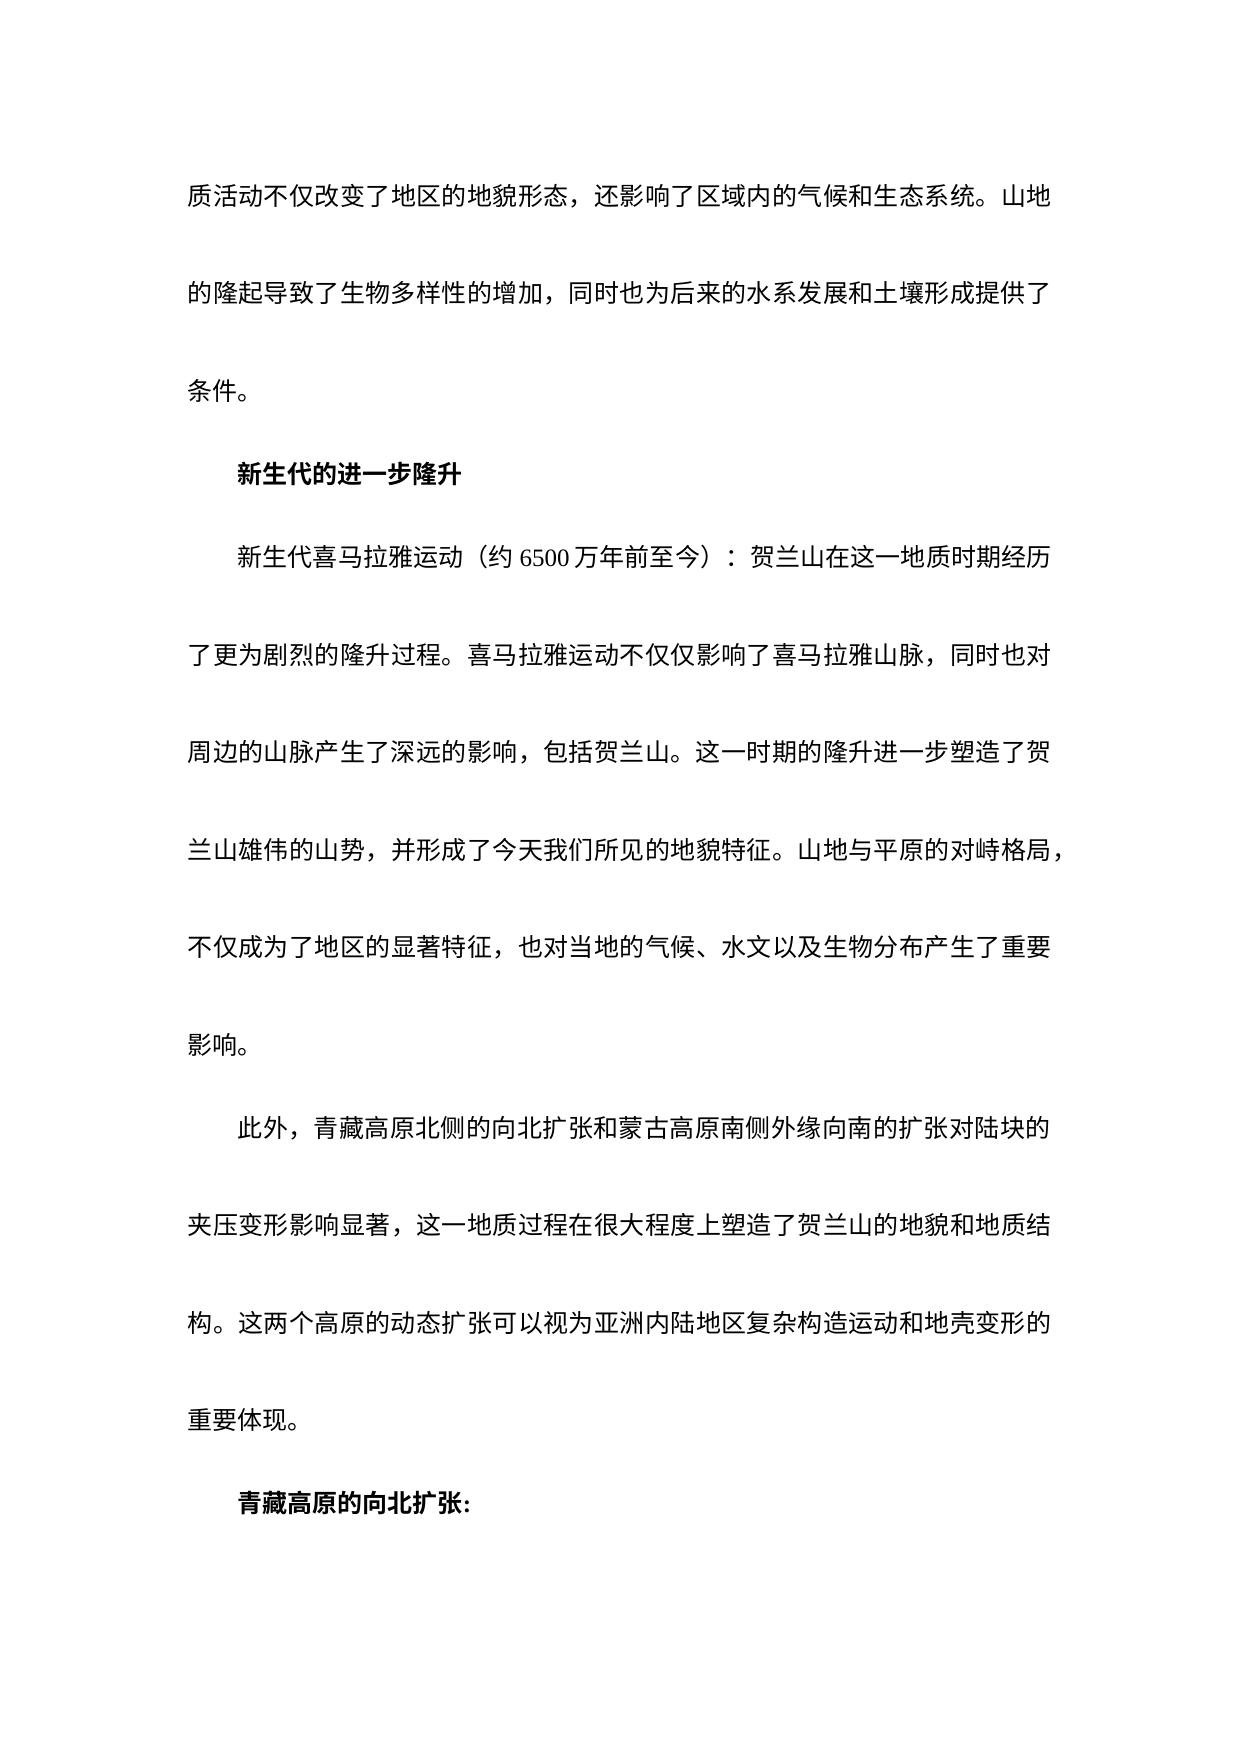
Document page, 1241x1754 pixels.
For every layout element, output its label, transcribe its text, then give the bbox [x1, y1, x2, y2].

text 此外，青藏高原北侧的向北扩张和蒙古高原南侧外缘向南的扩张对陆块的夹压变形影响显著，这一地质过程在很大程度上塑造了贺兰山的地貌和地质结构。这两个高原的动态扩张可以视为亚洲内陆地区复杂构造运动和地壳变形的重要体现。 [187, 1094, 1053, 1451]
text 新生代的进一步隆升 [187, 440, 1053, 505]
text 新生代喜马拉雅运动（约6500万年前至今）：贺兰山在这一地质时期经历了更为剧烈的隆升过程。喜马拉雅运动不仅仅影响了喜马拉雅山脉，同时也对周边的山脉产生了深远的影响，包括贺兰山。这一时期的隆升进一步塑造了贺兰山雄伟的山势，并形成了今天我们所见的地貌特征。山地与平原的对峙格局，不仅成为了地区的显著特征，也对当地的气候、水文以及生物分布产生了重要影响。 [187, 523, 1053, 1076]
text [187, 162, 1053, 422]
text 青藏高原的向北扩张: [187, 1469, 1053, 1534]
